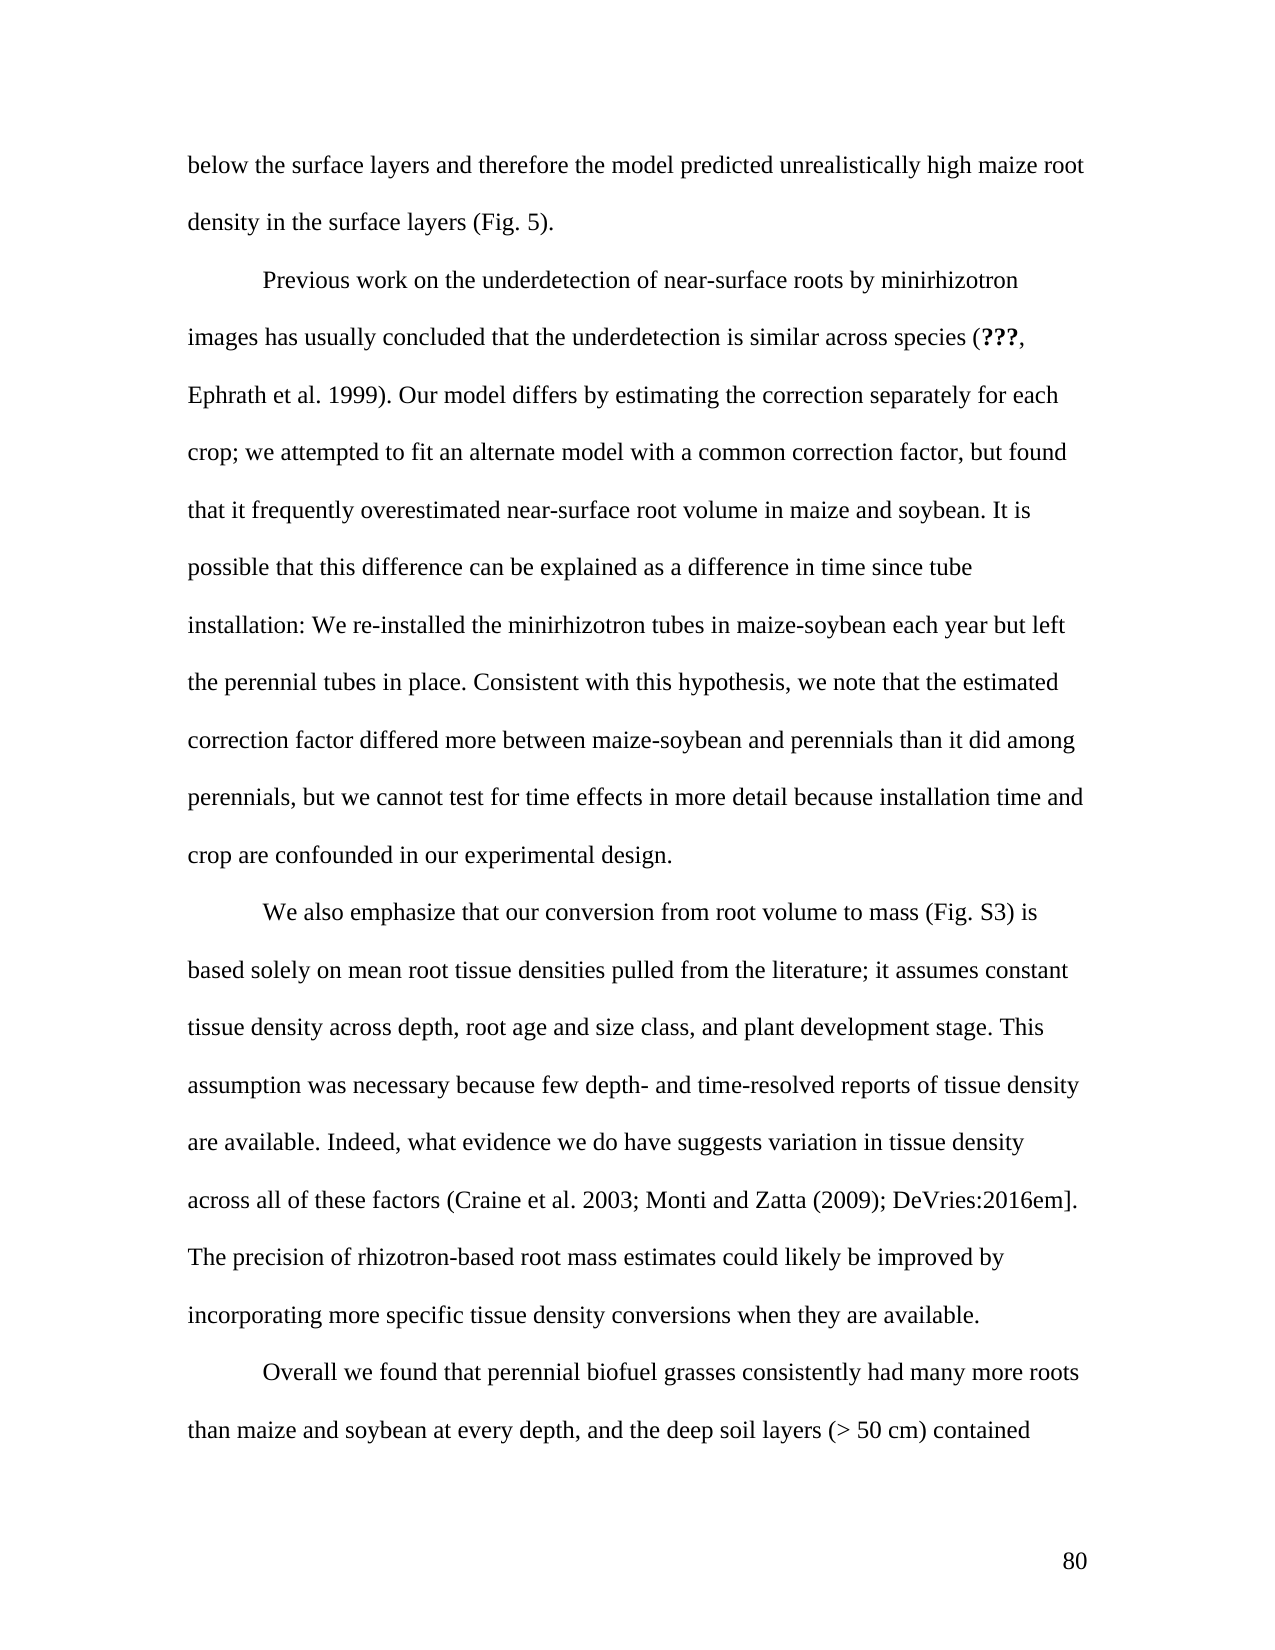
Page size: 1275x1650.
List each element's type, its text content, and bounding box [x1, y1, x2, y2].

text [187, 1357, 1087, 1444]
text We also emphasize that our conversion from root volume to mass (Fig. S3) is based solely on mean root tissue densities pulled from the literature; it assumes constant tissue density across depth, root age and size class, and plant development stage. This assumption was necessary because few depth- and time-resolved reports of tissue density are available. Indeed, what evidence we do have suggests variation in tissue density across all of these factors (Craine et al. 2003; Monti and Zatta (2009); DeVries:2016em]. The precision of rhizotron-based root mass estimates could likely be improved by incorporating more specific tissue density conversions when they are available. [187, 897, 1087, 1329]
text Previous work on the underdetection of near-surface roots by minirhizotron images has usually concluded that the underdetection is similar across species (???, Ephrath et al. 1999). Our model differs by estimating the correction separately for each crop; we attempted to fit an alternate model with a common correction factor, but found that it frequently overestimated near-surface root volume in maize and soybean. It is possible that this difference can be explained as a difference in time since tube installation: We re-installed the minirhizotron tubes in maize-soybean each year but left the perennial tubes in place. Consistent with this hypothesis, we note that the estimated correction factor differed more between maize-soybean and perennials than it did among perennials, but we cannot test for time effects in more detail because installation time and crop are confounded in our experimental design. [187, 265, 1087, 869]
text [187, 150, 1087, 236]
